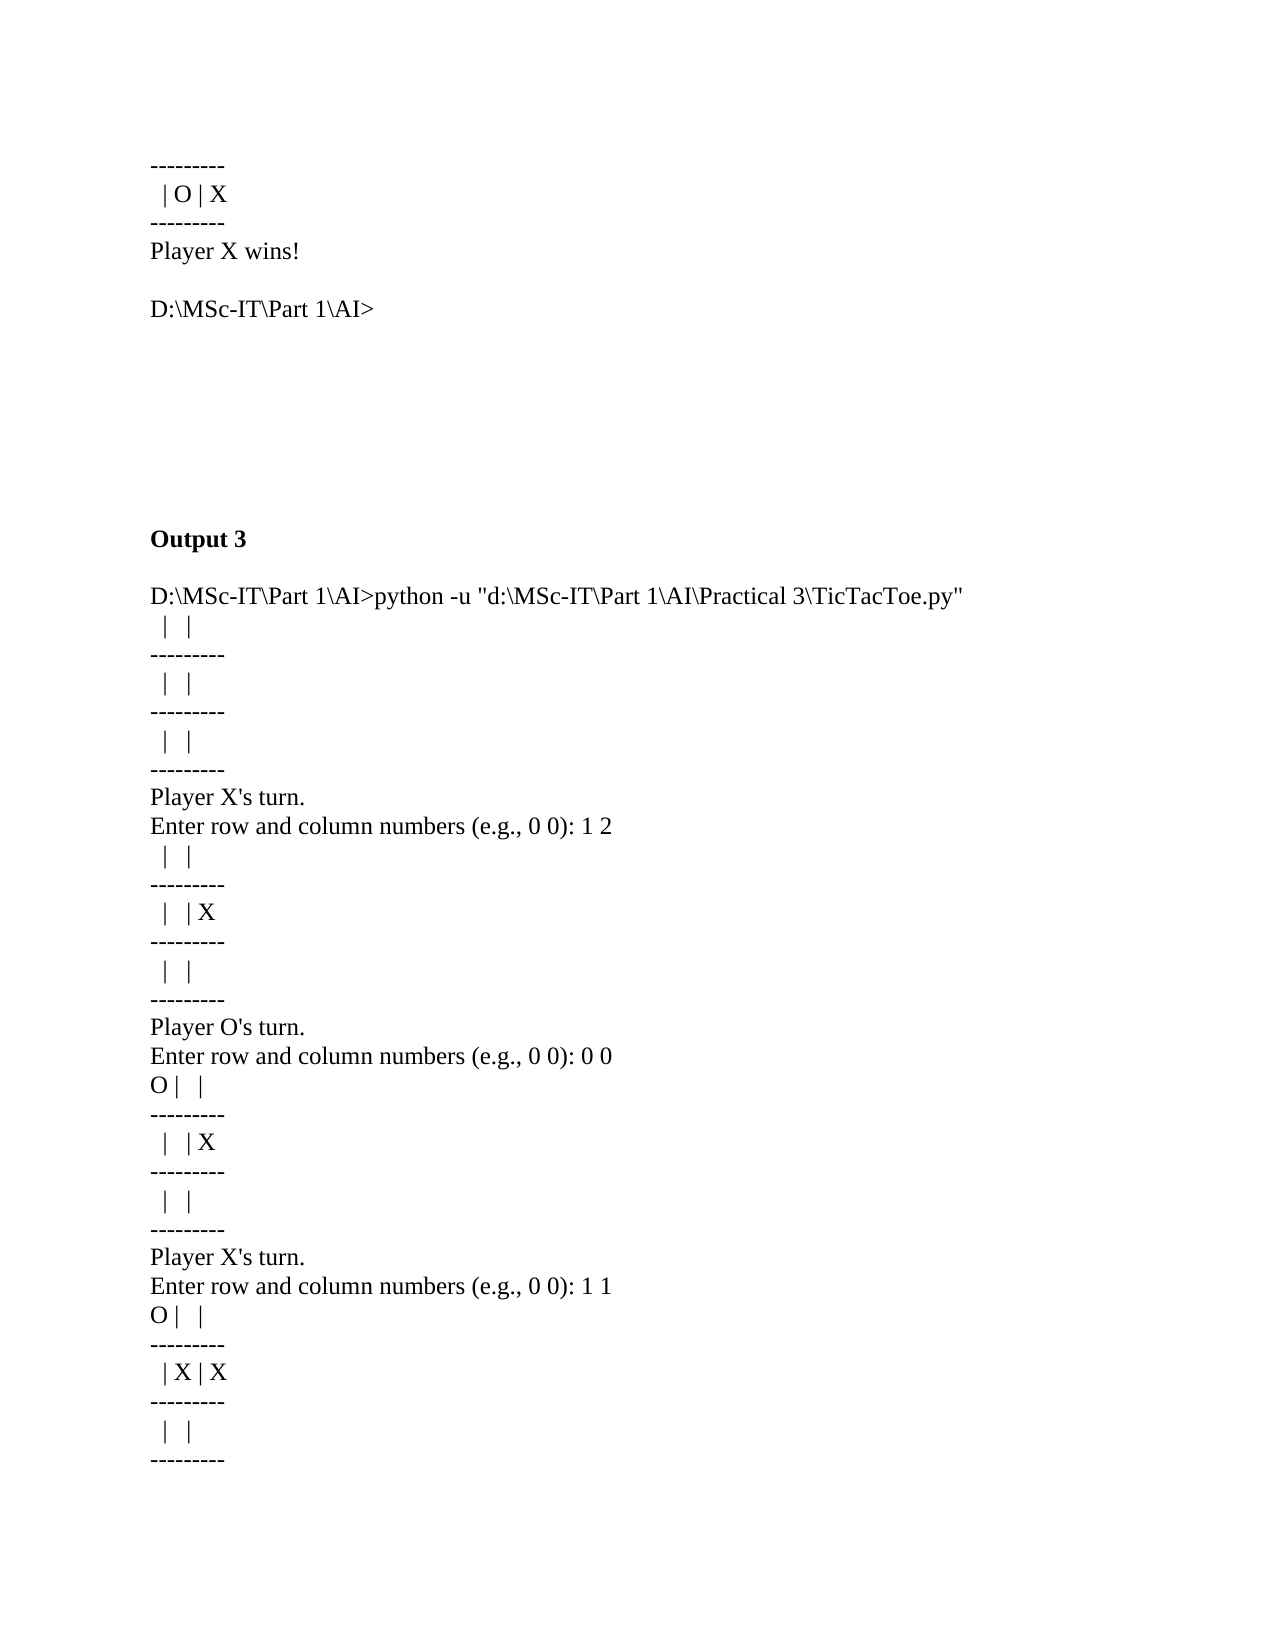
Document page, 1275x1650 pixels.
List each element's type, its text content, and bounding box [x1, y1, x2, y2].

text --------- [150, 1329, 1125, 1357]
text | | [150, 1185, 1125, 1214]
text --------- [150, 1444, 1125, 1472]
text Player X's turn. [150, 782, 1125, 811]
text | | [150, 610, 1125, 639]
text --------- [150, 1214, 1125, 1242]
text Output 3 [150, 524, 1125, 552]
text --------- [150, 639, 1125, 667]
text --------- [150, 696, 1125, 725]
text --------- [150, 207, 1125, 236]
text | O | X [150, 179, 1125, 207]
text | X | X [150, 1357, 1125, 1386]
text Enter row and column numbers (e.g., 0 0): 1 2 [150, 811, 1125, 840]
text | | [150, 725, 1125, 754]
text | | [150, 840, 1125, 869]
text | | [150, 667, 1125, 696]
text --------- [150, 1156, 1125, 1185]
text D:\MSc-IT\Part 1\AI>python -u "d:\MSc-IT\Part 1\AI\Practical 3\TicTacToe.py" [150, 581, 1125, 610]
text Player O's turn. [150, 1012, 1125, 1041]
text --------- [150, 1099, 1125, 1127]
text D:\MSc-IT\Part 1\AI> [150, 294, 1125, 322]
text Player X's turn. [150, 1242, 1125, 1271]
text Player X wins! [150, 236, 1125, 265]
text --------- [150, 1386, 1125, 1415]
text | | X [150, 1127, 1125, 1156]
text | | [150, 955, 1125, 984]
text | | [150, 1415, 1125, 1444]
text Enter row and column numbers (e.g., 0 0): 1 1 [150, 1271, 1125, 1300]
text Enter row and column numbers (e.g., 0 0): 0 0 [150, 1041, 1125, 1070]
text --------- [150, 869, 1125, 897]
text --------- [150, 926, 1125, 955]
text --------- [150, 150, 1125, 179]
text | | X [150, 897, 1125, 926]
text O | | [150, 1070, 1125, 1099]
text --------- [150, 754, 1125, 782]
text O | | [150, 1300, 1125, 1329]
text --------- [150, 984, 1125, 1012]
